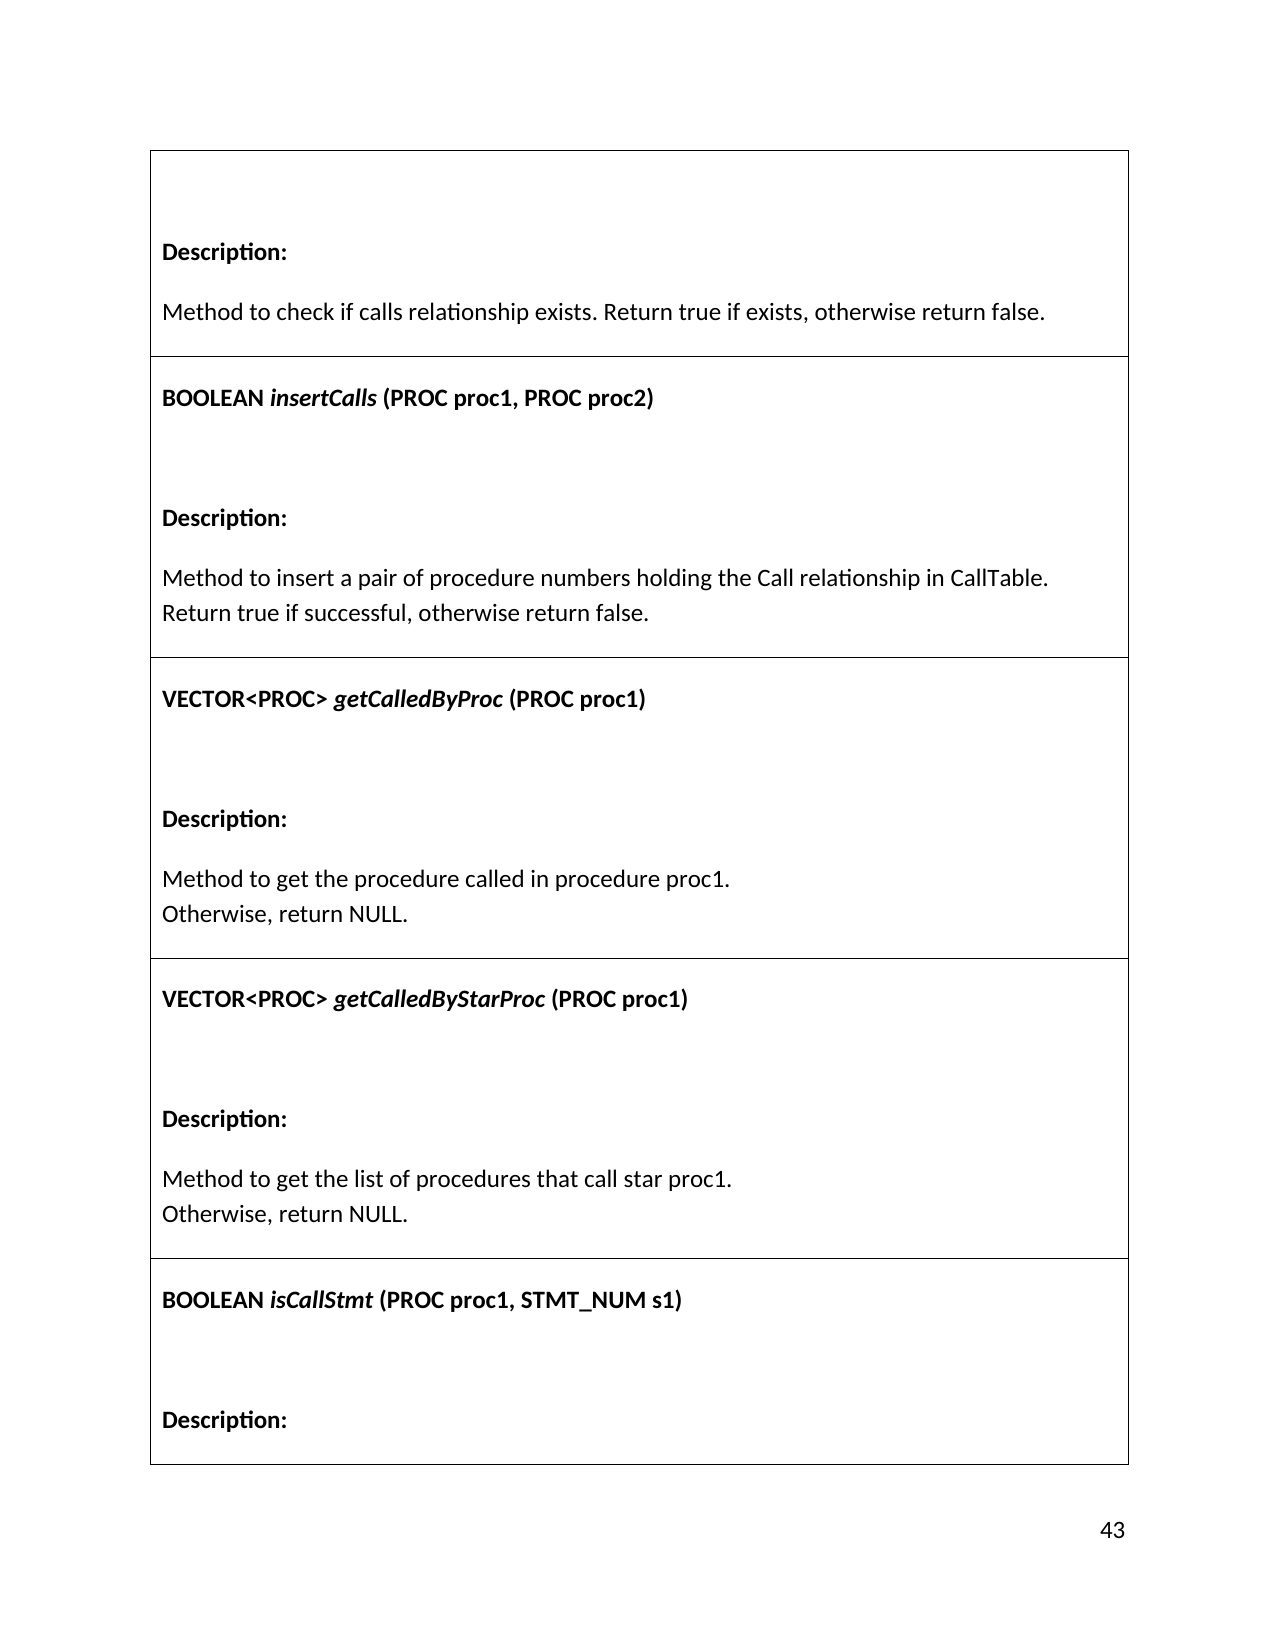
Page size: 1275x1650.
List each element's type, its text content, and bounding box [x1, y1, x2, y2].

table_cell BOOLEAN insertCalls (PROC proc1, PROC proc2) Description: Method to insert a pair of procedure numbers holding the Call relationship in CallTable. Return true if successful, otherwise return false. [151, 357, 1128, 657]
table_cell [151, 1259, 1128, 1464]
table_cell VECTOR<PROC> getCalledByStarProc (PROC proc1) Description: Method to get the list of procedures that call star proc1. Otherwise, return NULL. [151, 959, 1128, 1258]
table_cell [151, 151, 1128, 356]
table_cell VECTOR<PROC> getCalledByProc (PROC proc1) Description: Method to get the procedure called in procedure proc1. Otherwise, return NULL. [151, 658, 1128, 957]
